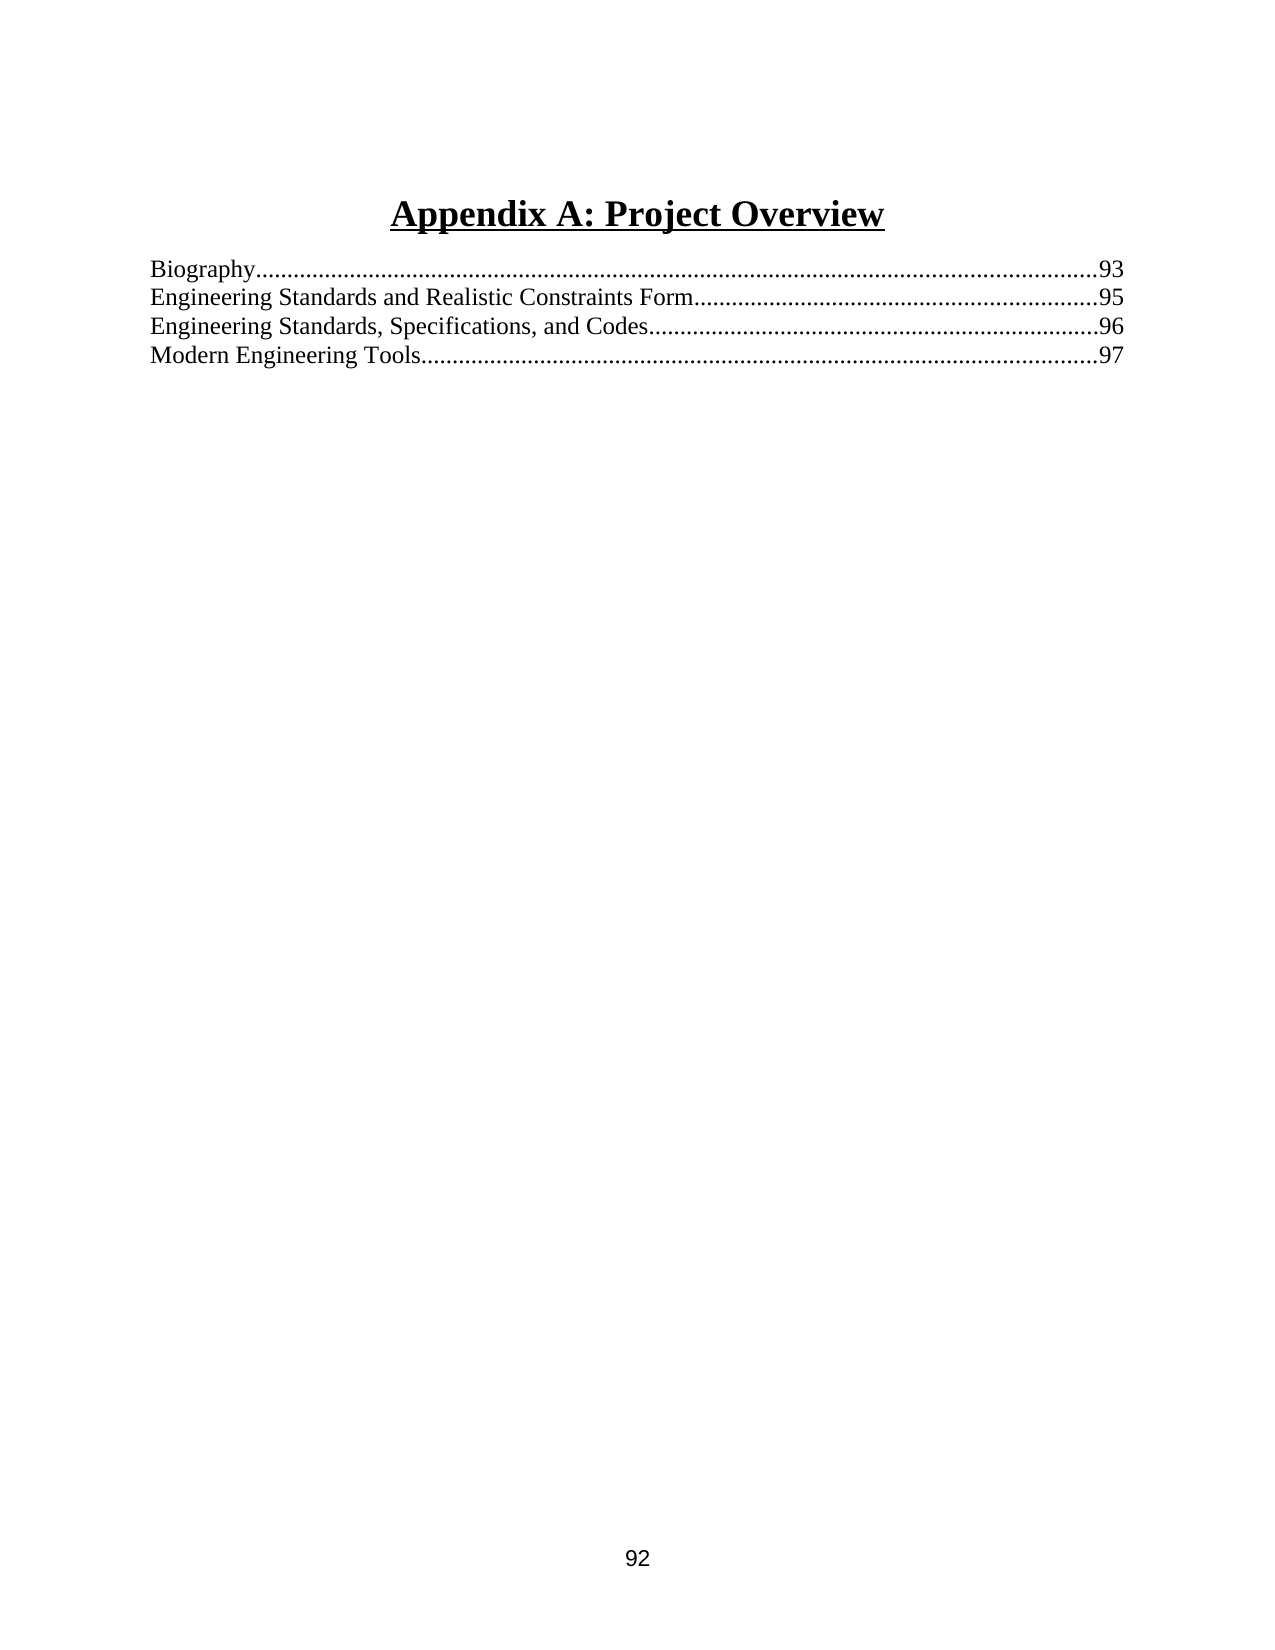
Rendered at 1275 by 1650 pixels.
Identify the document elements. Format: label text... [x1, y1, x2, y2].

text Appendix A: Project Overview [150, 192, 1125, 235]
text Engineering Standards, Specifications, and Codes 96 [150, 311, 1125, 340]
text Engineering Standards and Realistic Constraints Form 95 [150, 282, 1125, 311]
text Modern Engineering Tools 97 [150, 340, 1125, 369]
text Biography 93 [150, 254, 1125, 282]
